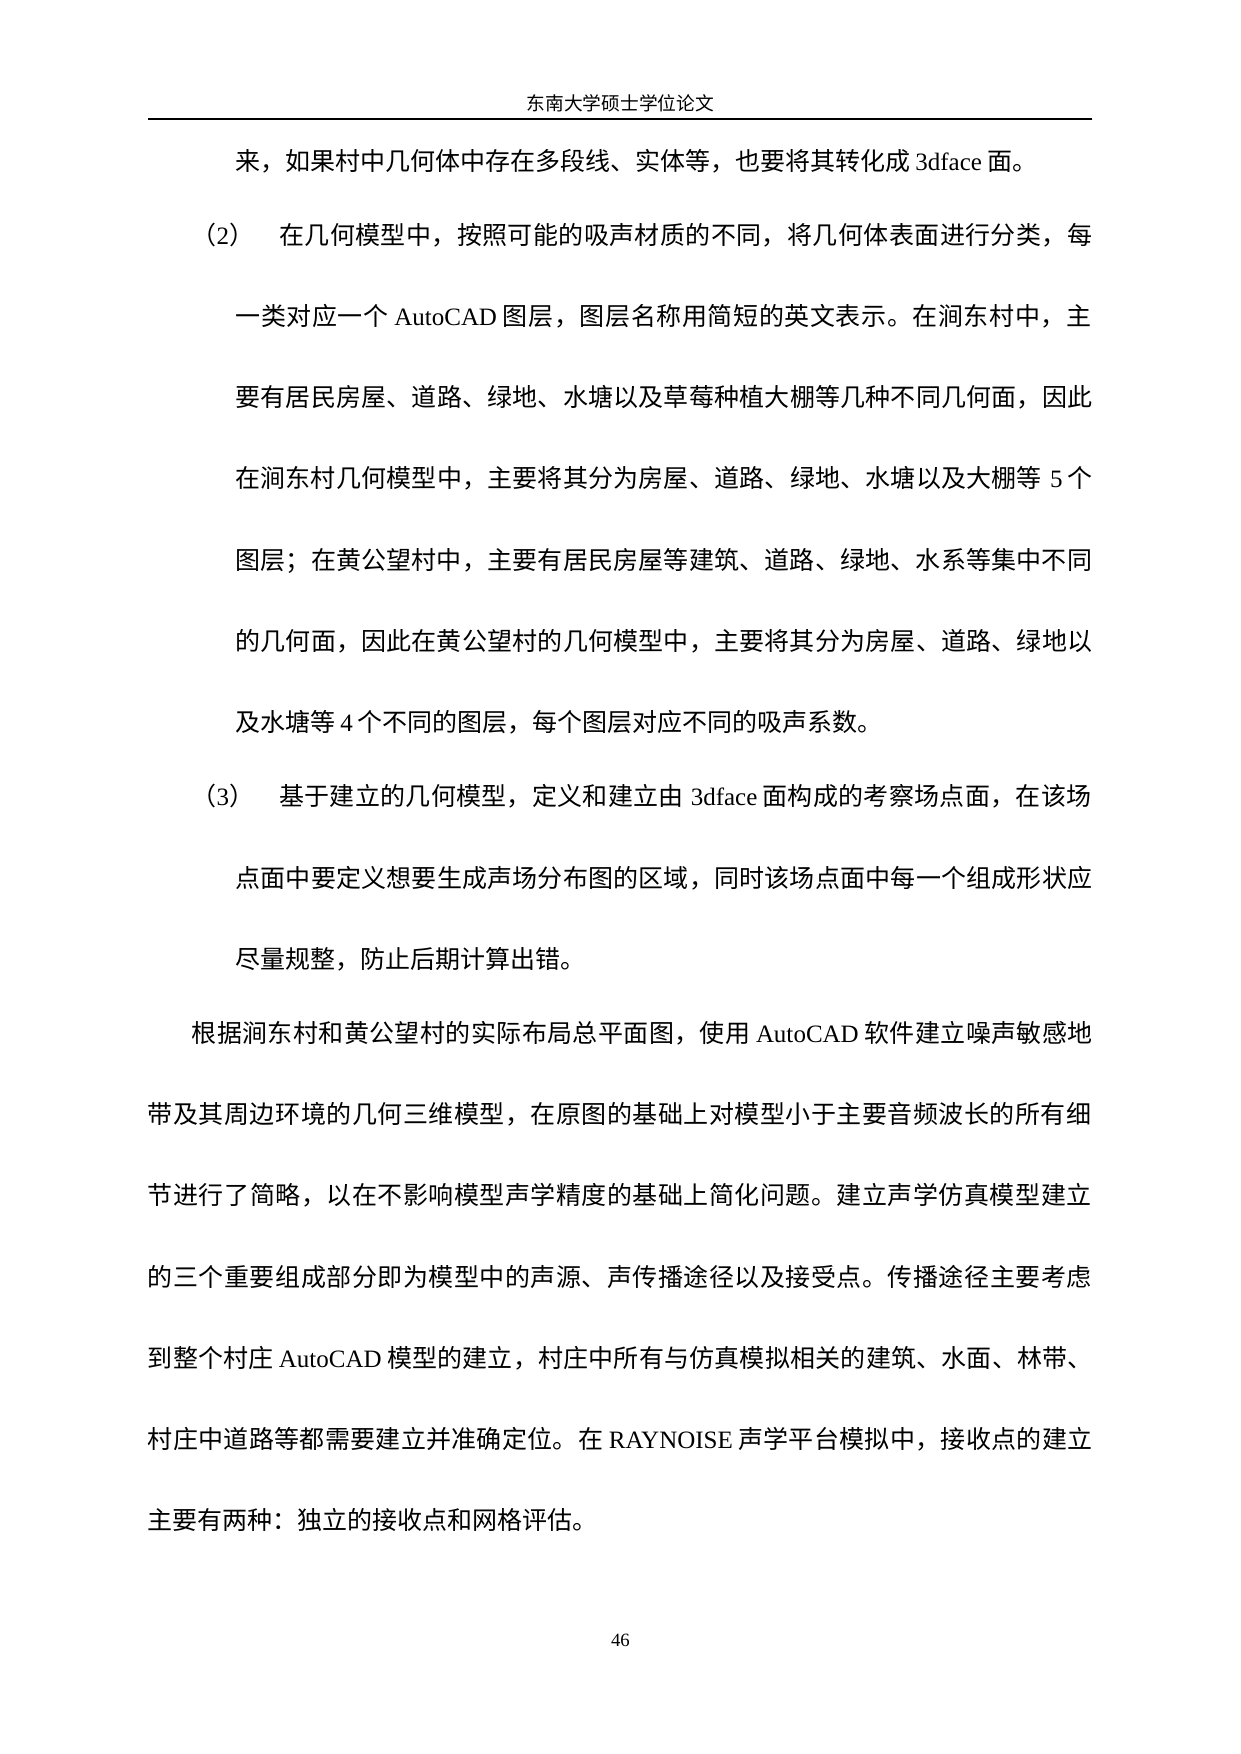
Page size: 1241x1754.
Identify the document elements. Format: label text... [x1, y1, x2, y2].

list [191, 127, 1092, 192]
list 在几何模型中，按照可能的吸声材质的不同，将几何体表面进行分类，每一类对应一个AutoCAD图层，图层名称用简短的英文表示。在涧东村中，主要有居民房屋、道路、绿地、水塘以及草莓种植大棚等几种不同几何面，因此在涧东村几何模型中，主要将其分为房屋、道路、绿地、水塘以及大棚等5个图层；在黄公望村中，主要有居民房屋等建筑、道路、绿地、水系等集中不同的几何面，因此在黄公望村的几何模型中，主要将其分为房屋、道路、绿地以及水塘等4个不同的图层，每个图层对应不同的吸声系数。 [191, 201, 1092, 753]
text 根据涧东村和黄公望村的实际布局总平面图，使用AutoCAD软件建立噪声敏感地带及其周边环境的几何三维模型，在原图的基础上对模型小于主要音频波长的所有细节进行了简略，以在不影响模型声学精度的基础上简化问题。建立声学仿真模型建立的三个重要组成部分即为模型中的声源、声传播途径以及接受点。传播途径主要考虑到整个村庄AutoCAD模型的建立，村庄中所有与仿真模拟相关的建筑、水面、林带、村庄中道路等都需要建立并准确定位。在RAYNOISE声学平台模拟中，接收点的建立主要有两种：独立的接收点和网格评估。 [148, 999, 1092, 1551]
list 基于建立的几何模型，定义和建立由3dface面构成的考察场点面，在该场点面中要定义想要生成声场分布图的区域，同时该场点面中每一个组成形状应尽量规整，防止后期计算出错。 [191, 762, 1092, 990]
